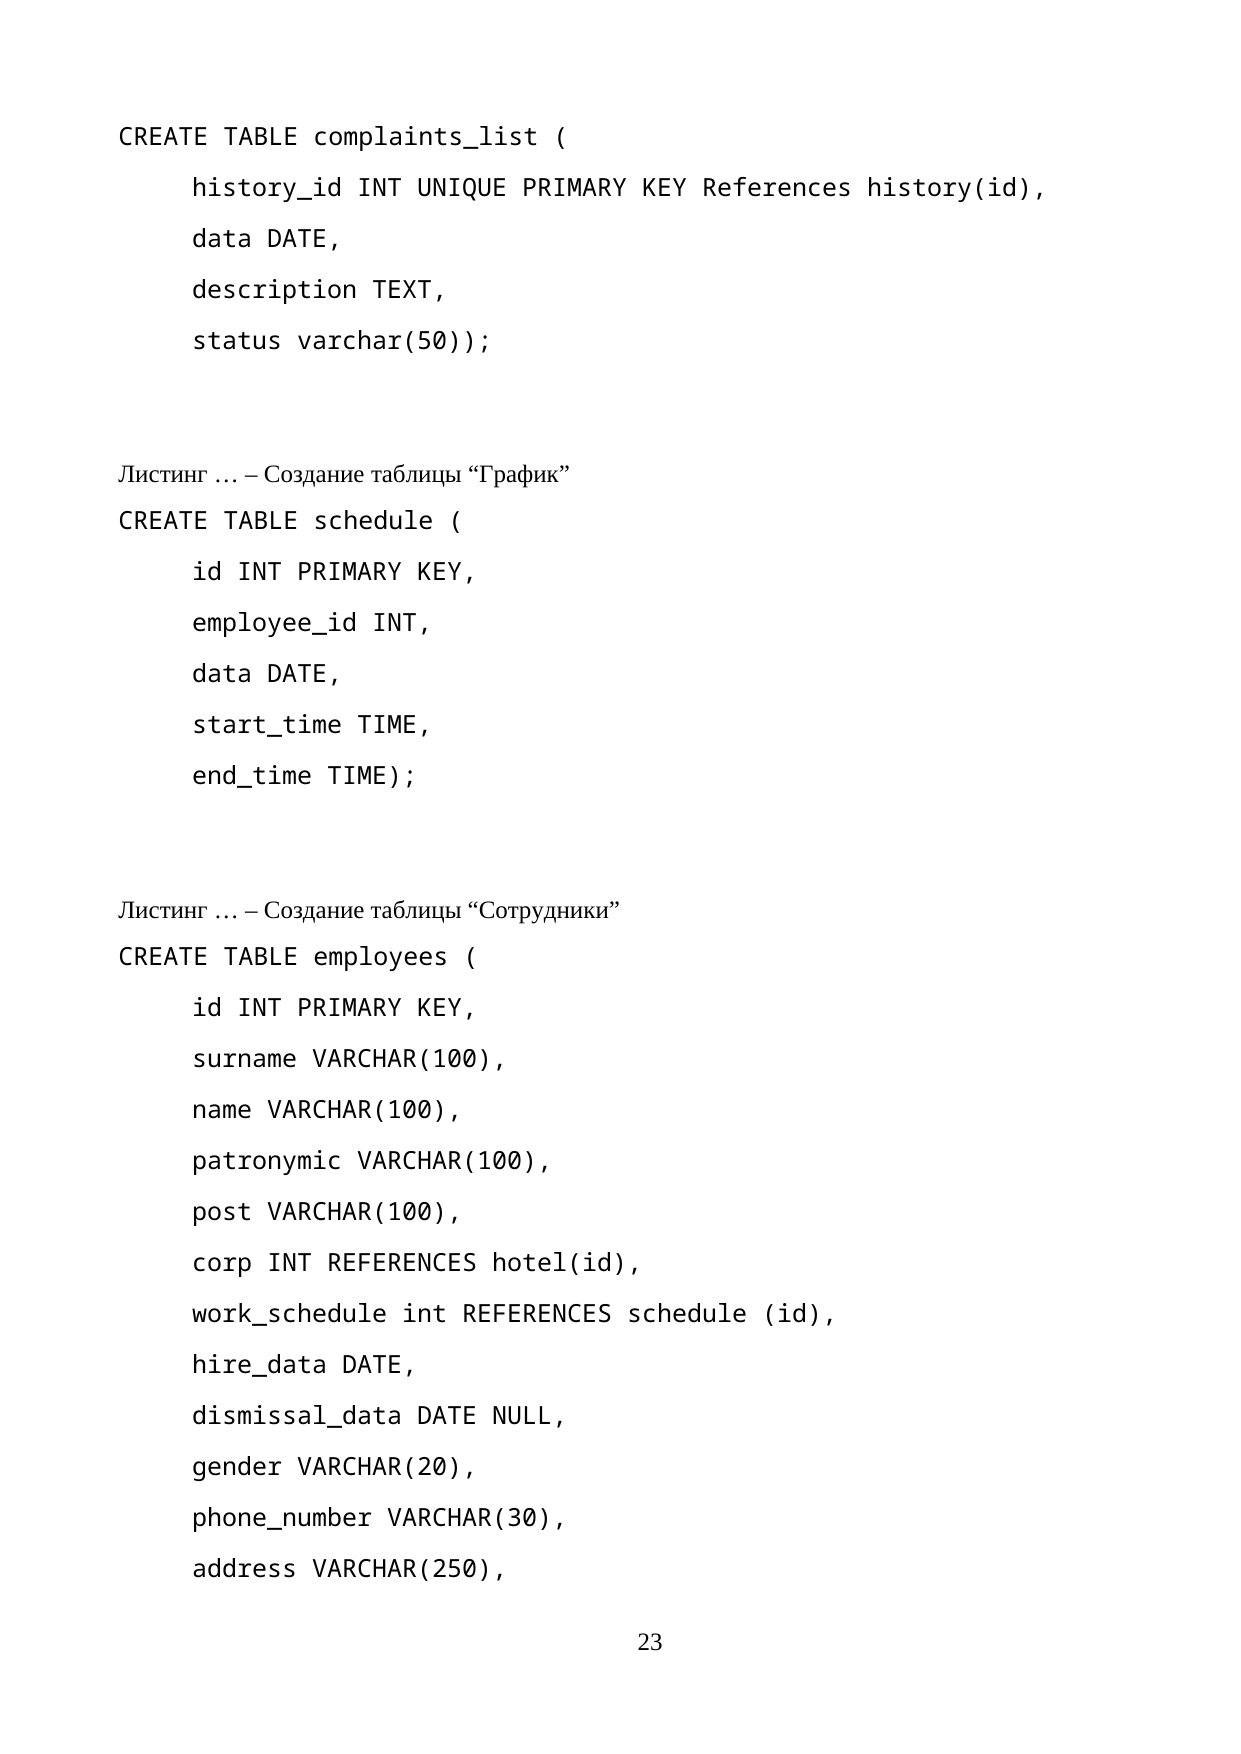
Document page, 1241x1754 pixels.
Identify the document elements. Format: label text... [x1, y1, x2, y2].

text status varchar(50)); [118, 322, 1181, 356]
text patronymic VARCHAR(100), [118, 1142, 1181, 1177]
text CREATE TABLE employees ( [118, 938, 1181, 972]
text CREATE TABLE schedule ( [118, 503, 1181, 537]
text phone_number VARCHAR(30), [118, 1500, 1181, 1534]
text gender VARCHAR(20), [118, 1449, 1181, 1483]
text history_id INT UNIQUE PRIMARY KEY References history(id), [118, 169, 1181, 203]
text end_time TIME); [118, 758, 1181, 792]
text work_schedule int REFERENCES schedule (id), [118, 1296, 1181, 1330]
text id INT PRIMARY KEY, [118, 989, 1181, 1023]
text CREATE TABLE complaints_list ( [118, 118, 1181, 152]
text post VARCHAR(100), [118, 1193, 1181, 1228]
text start_time TIME, [118, 707, 1181, 741]
text dismissal_data DATE NULL, [118, 1398, 1181, 1432]
text data DATE, [118, 220, 1181, 254]
text name VARCHAR(100), [118, 1091, 1181, 1126]
text surname VARCHAR(100), [118, 1040, 1181, 1074]
text id INT PRIMARY KEY, [118, 554, 1181, 588]
text Листинг … – Создание таблицы “График” [118, 459, 1181, 488]
text address VARCHAR(250), [118, 1551, 1181, 1585]
text description TEXT, [118, 271, 1181, 305]
text data DATE, [118, 656, 1181, 690]
text employee_id INT, [118, 605, 1181, 639]
text Листинг … – Создание таблицы “Сотрудники” [118, 895, 1181, 924]
text corp INT REFERENCES hotel(id), [118, 1244, 1181, 1279]
text hire_data DATE, [118, 1347, 1181, 1381]
